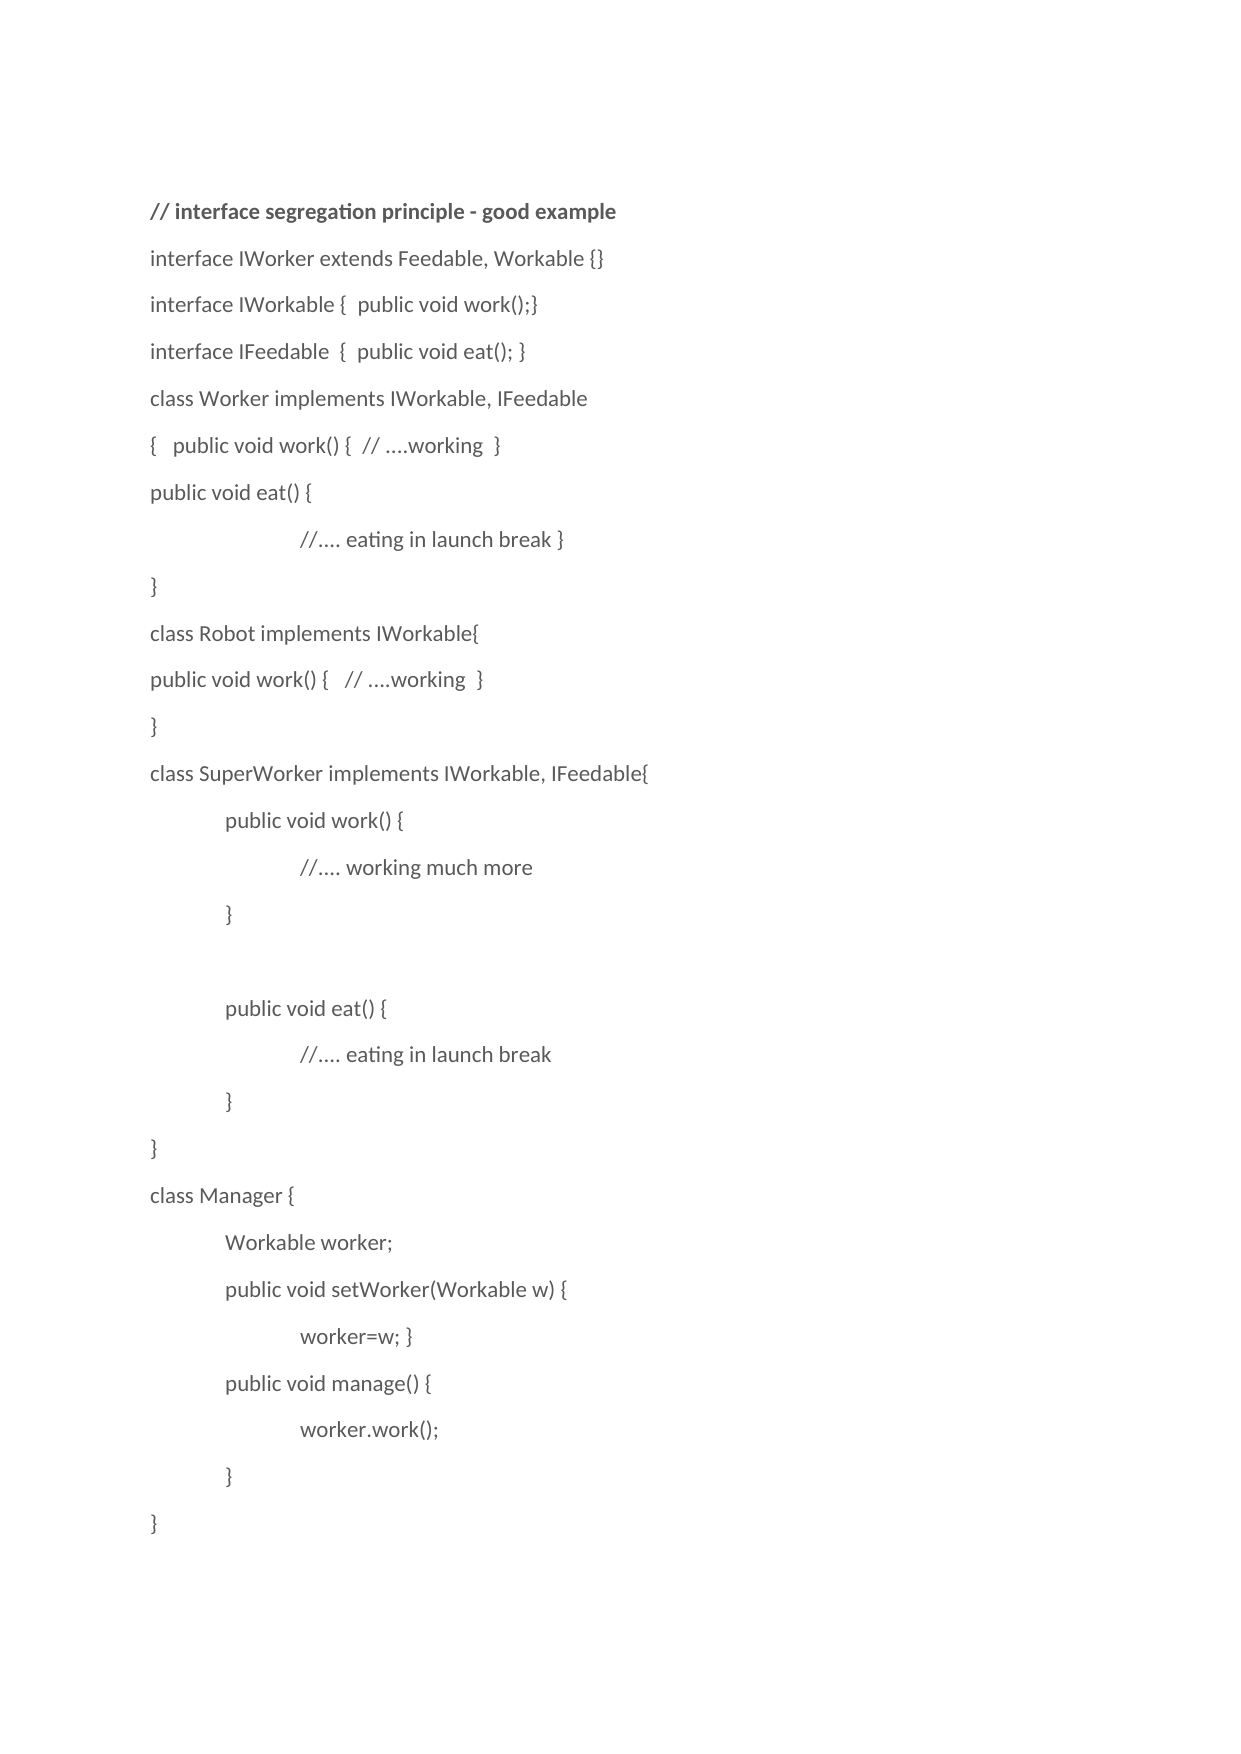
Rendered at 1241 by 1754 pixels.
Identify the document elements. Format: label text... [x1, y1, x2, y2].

text public void eat() { [150, 478, 1090, 506]
text public void work() { [150, 806, 1090, 834]
text class Worker implements IWorkable, IFeedable [150, 384, 1090, 412]
text public void manage() { [150, 1369, 1090, 1397]
text class SuperWorker implements IWorkable, IFeedable{ [150, 759, 1090, 787]
text } [150, 1134, 1090, 1162]
text //.... eating in launch break } [150, 525, 1090, 553]
text } [150, 712, 1090, 741]
text } [150, 1087, 1090, 1116]
text } [150, 1462, 1090, 1491]
text worker.work(); [150, 1416, 1090, 1444]
text worker=w; } [150, 1322, 1090, 1350]
text public void setWorker(Workable w) { [150, 1275, 1090, 1303]
text } [150, 1509, 1090, 1537]
text interface IFeedable { public void eat(); } [150, 337, 1090, 366]
text public void eat() { [150, 994, 1090, 1022]
text } [150, 900, 1090, 928]
text // interface segregation principle - good example [150, 197, 1090, 225]
text //.... eating in launch break [150, 1041, 1090, 1069]
text public void work() { // ....working } [150, 666, 1090, 694]
text class Robot implements IWorkable{ [150, 619, 1090, 647]
text } [150, 572, 1090, 600]
text Workable worker; [150, 1228, 1090, 1256]
text interface IWorkable { public void work();} [150, 291, 1090, 319]
text //.... working much more [150, 853, 1090, 881]
text { public void work() { // ....working } [150, 431, 1090, 459]
text class Manager { [150, 1181, 1090, 1209]
text interface IWorker extends Feedable, Workable {} [150, 244, 1090, 272]
